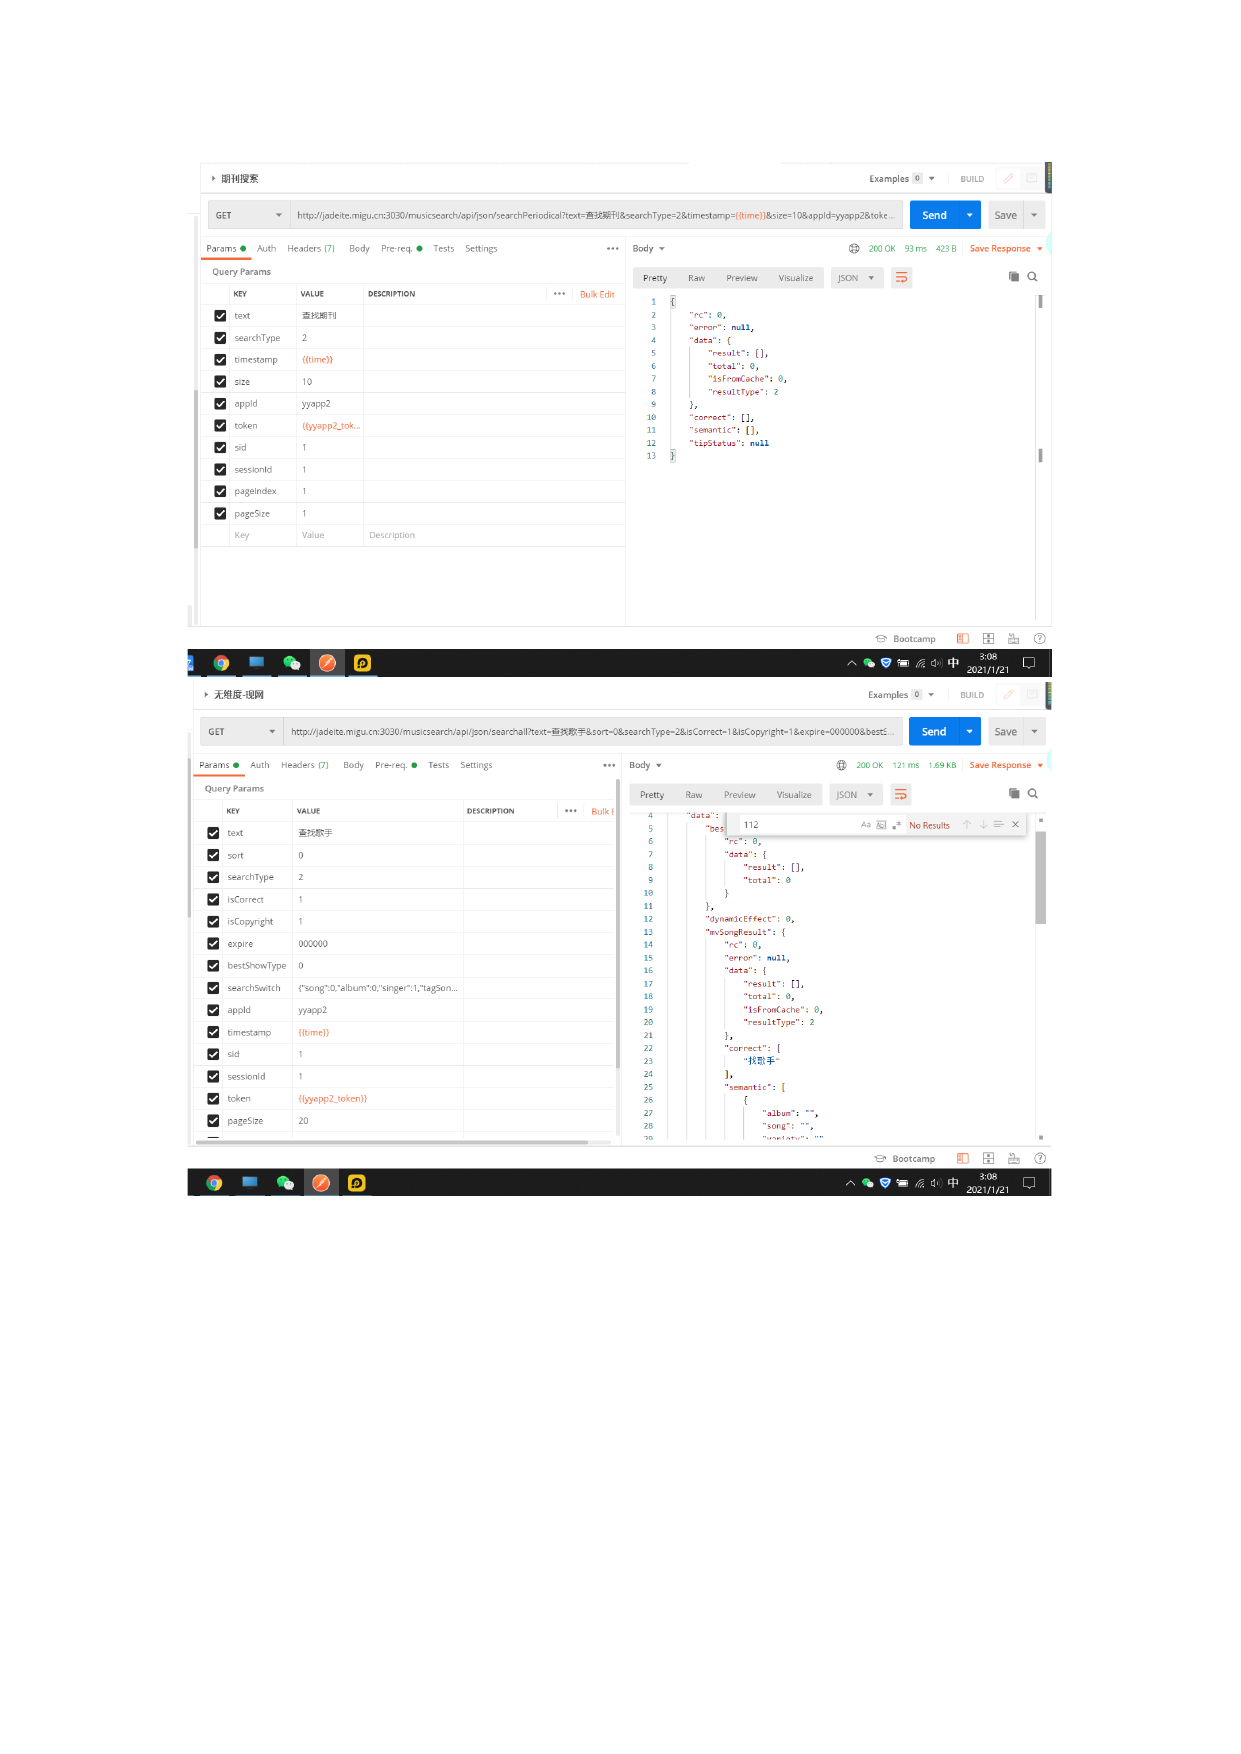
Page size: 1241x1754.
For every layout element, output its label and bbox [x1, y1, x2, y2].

picture [187, 162, 1052, 677]
picture [187, 682, 1052, 1196]
